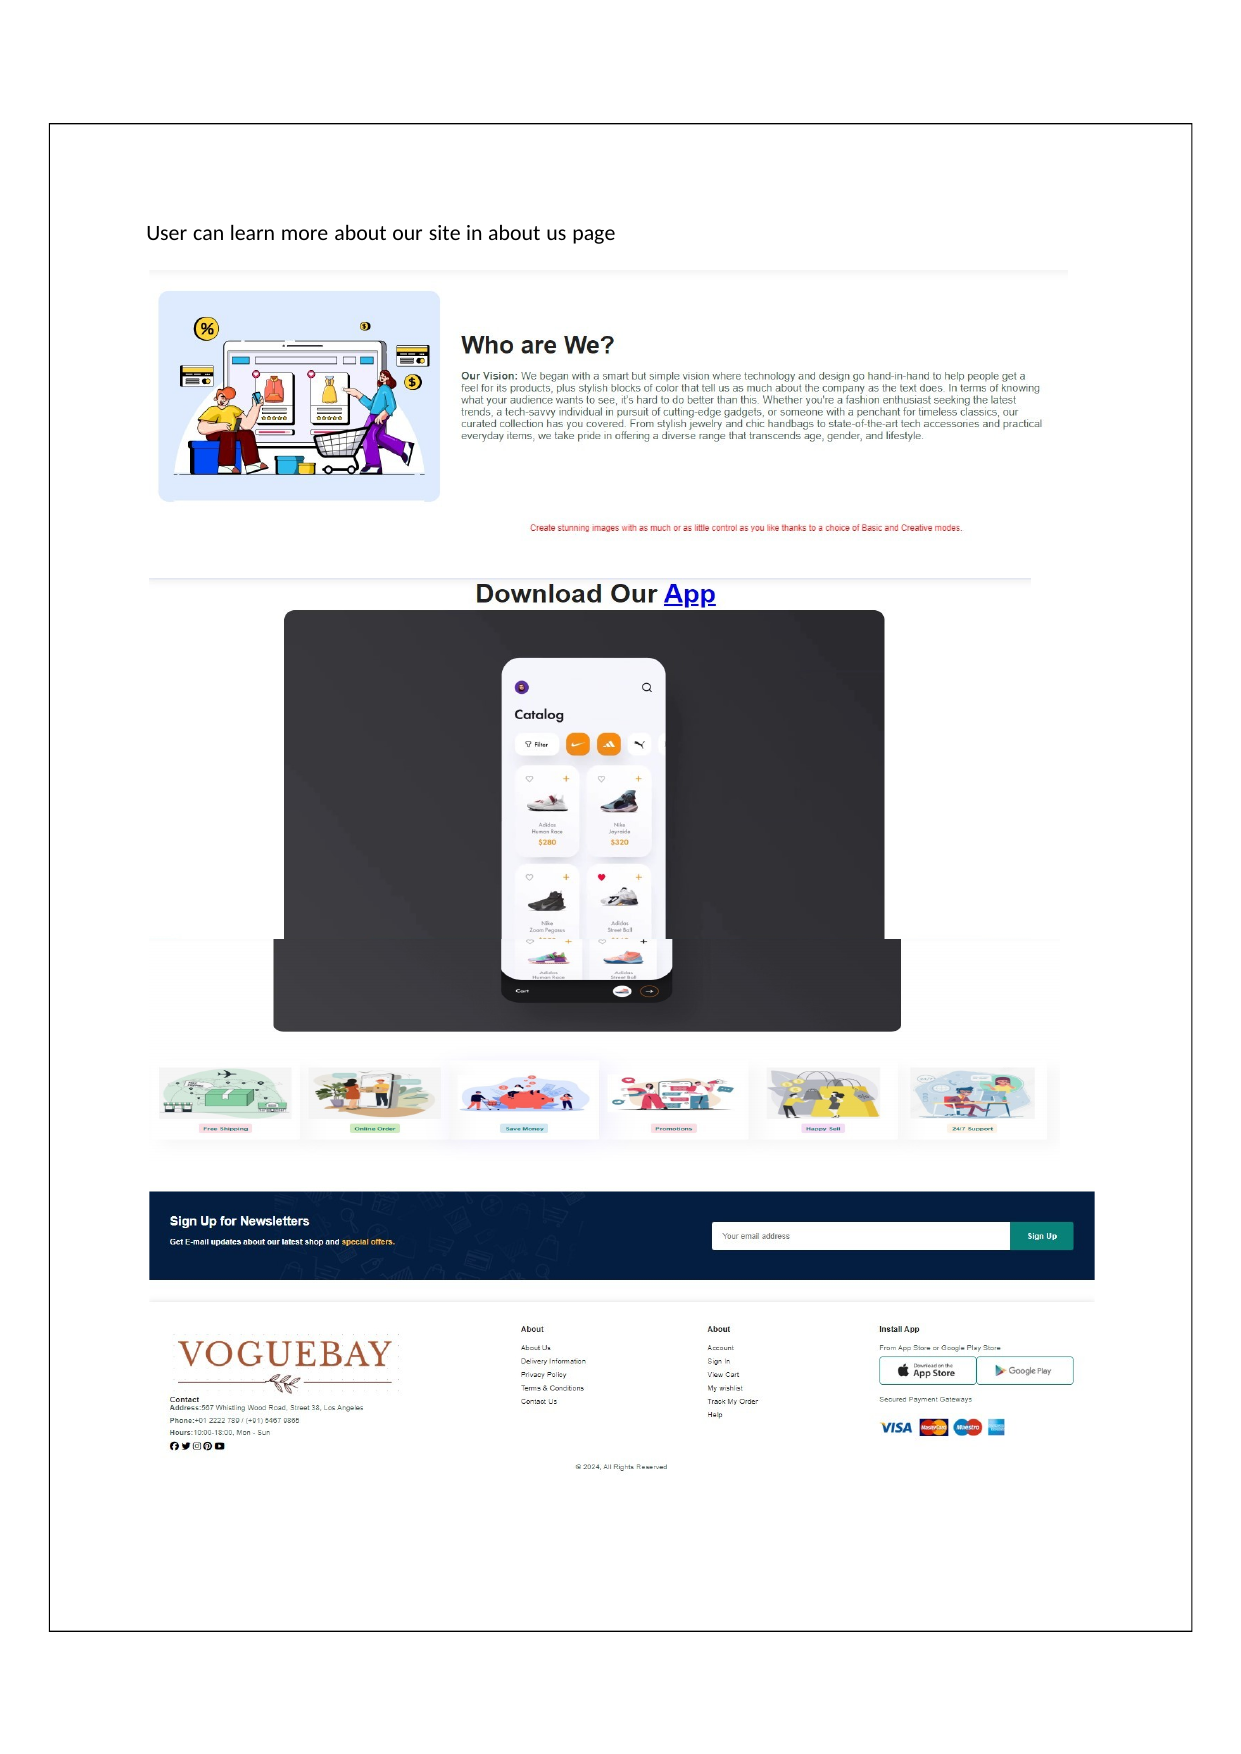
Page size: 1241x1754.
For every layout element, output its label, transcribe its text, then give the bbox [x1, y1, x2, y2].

picture [149, 1187, 1095, 1476]
text User can learn more about our site in about us page [146, 219, 1109, 246]
picture [149, 270, 1068, 541]
picture [149, 578, 1060, 1161]
